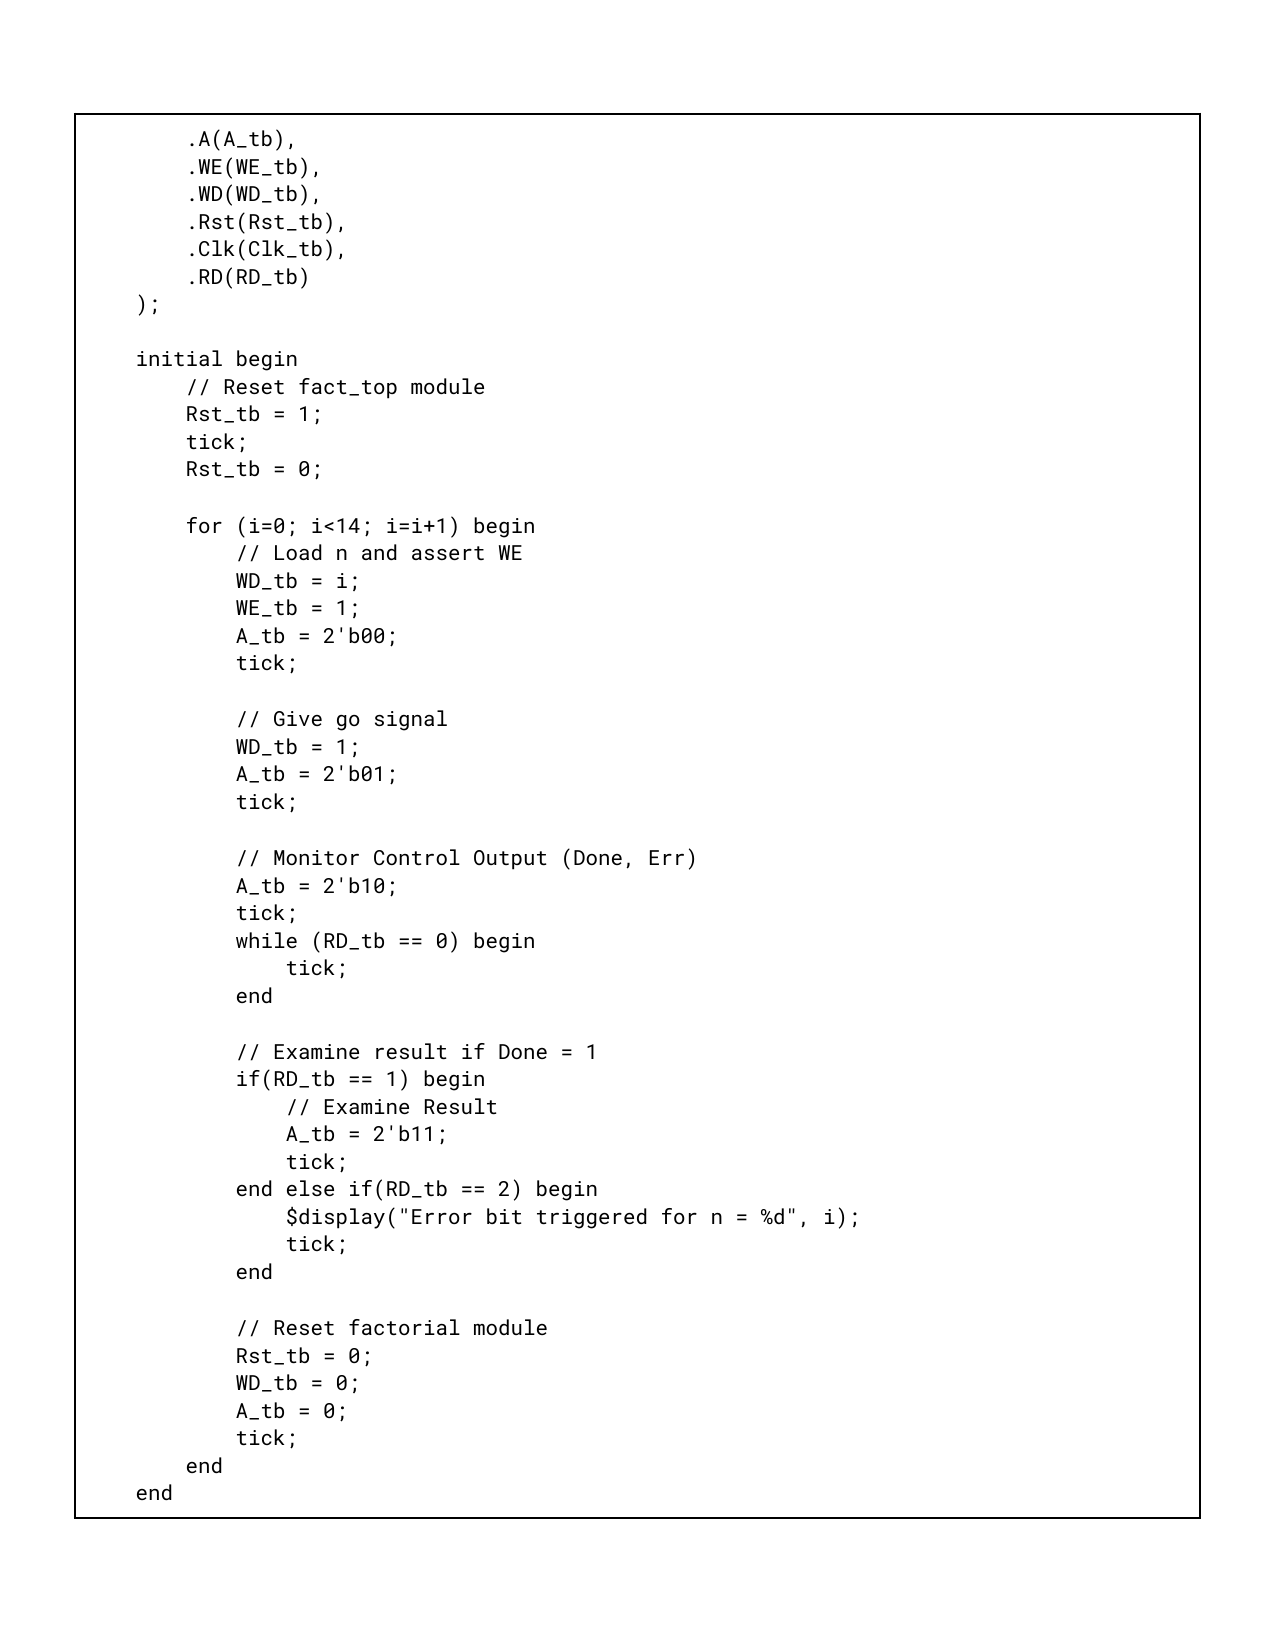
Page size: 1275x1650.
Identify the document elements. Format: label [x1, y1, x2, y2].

table_cell [76, 115, 1199, 1517]
